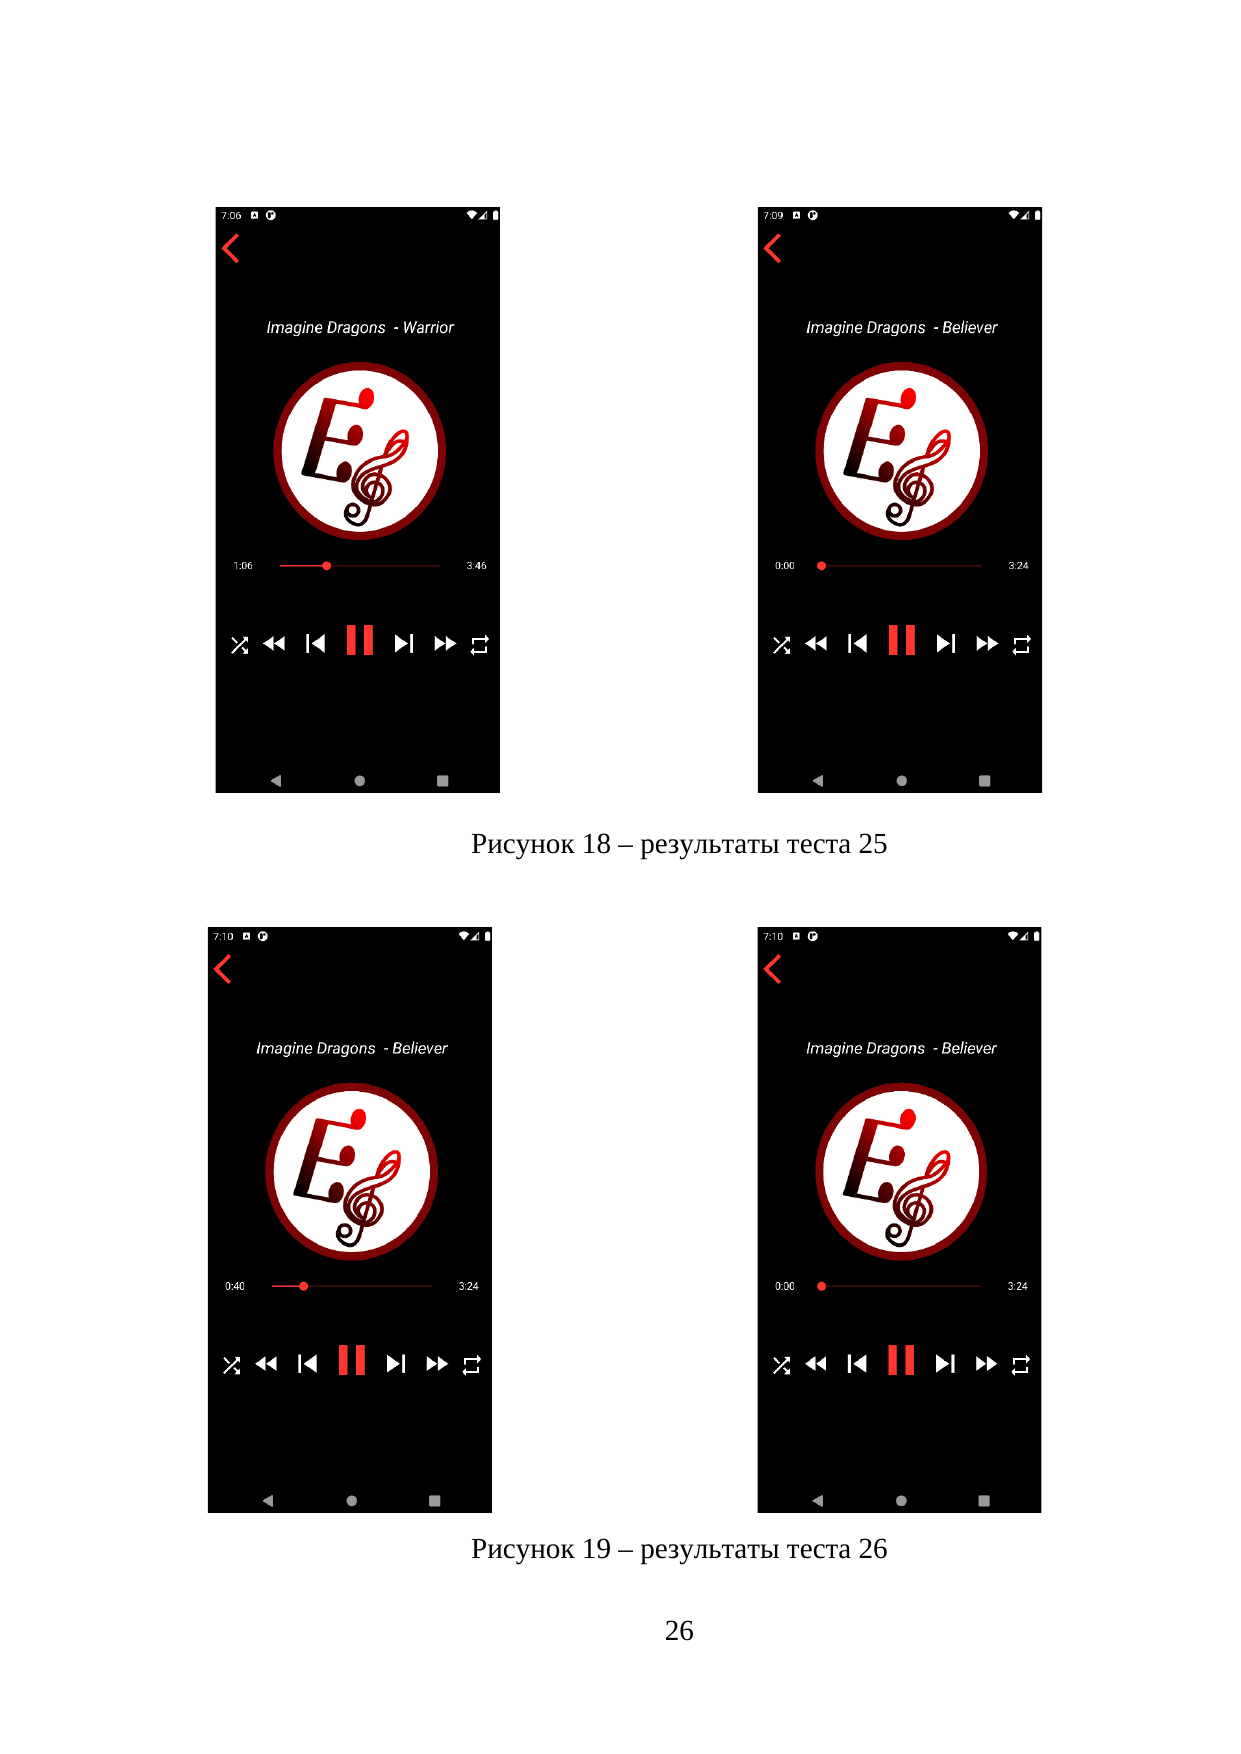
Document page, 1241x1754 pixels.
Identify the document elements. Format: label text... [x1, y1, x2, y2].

picture [215, 207, 500, 789]
picture [207, 927, 492, 1509]
picture [757, 207, 1043, 789]
picture [757, 927, 1042, 1509]
text Рисунок 18 – результаты теста 25 [177, 827, 1181, 860]
text Рисунок 19 – результаты теста 26 [177, 1531, 1181, 1564]
